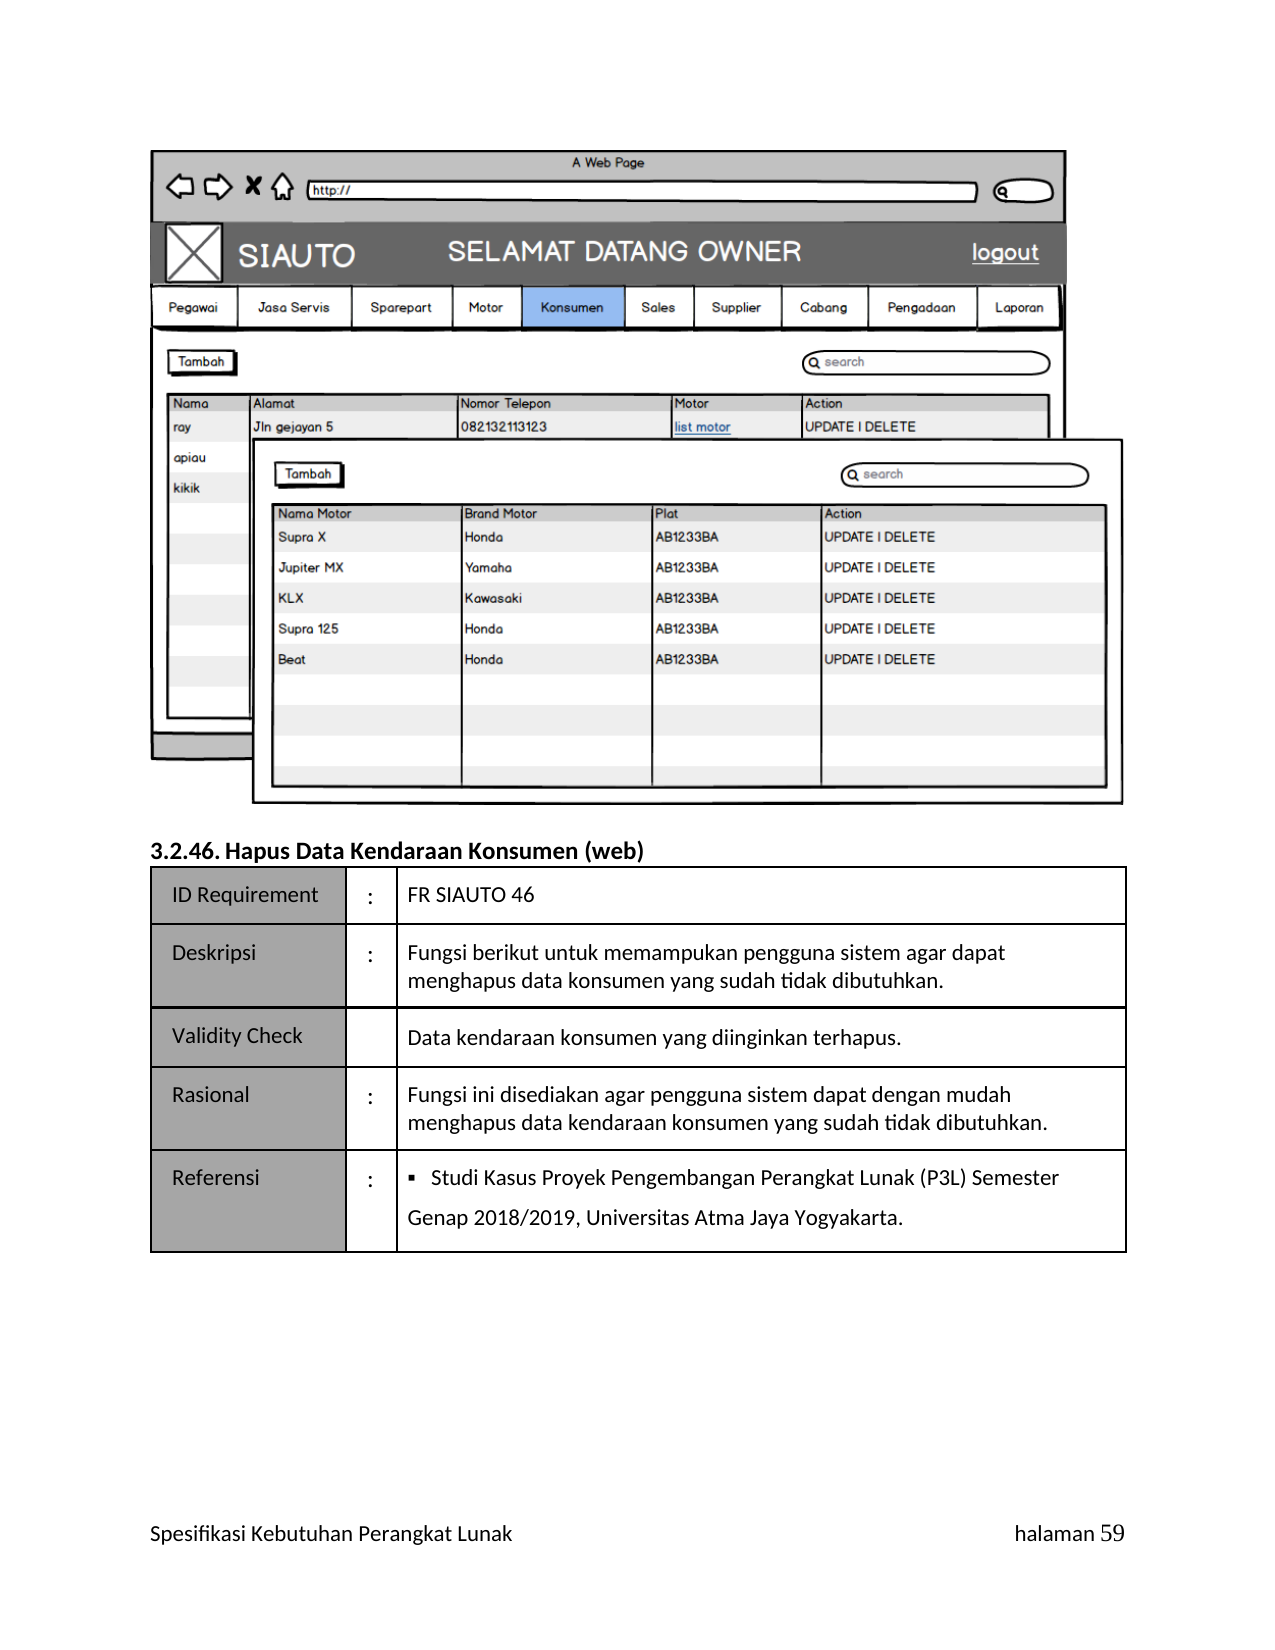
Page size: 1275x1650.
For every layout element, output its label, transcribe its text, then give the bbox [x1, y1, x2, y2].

table_cell Deskripsi [152, 925, 345, 1006]
table_cell Data kendaraan konsumen yang diinginkan terhapus. [398, 1009, 1125, 1066]
table_header FR SIAUTO 46 [398, 868, 1125, 923]
table_header : [347, 868, 396, 923]
table_cell Fungsi berikut untuk memampukan pengguna sistem agar dapat menghapus data konsumen yang sudah tidak dibutuhkan. [398, 925, 1125, 1006]
table_cell : [347, 1151, 396, 1251]
table_cell [347, 1009, 396, 1066]
table_cell Referensi [152, 1151, 345, 1251]
table_cell Fungsi ini disediakan agar pengguna sistem dapat dengan mudah menghapus data kendaraan konsumen yang sudah tidak dibutuhkan. [398, 1068, 1125, 1149]
table_cell ▪ Studi Kasus Proyek Pengembangan Perangkat Lunak (P3L) Semester Genap 2018/2019, Universitas Atma Jaya Yogyakarta. [398, 1151, 1125, 1251]
table_cell Validity Check [152, 1009, 345, 1066]
table_cell Rasional [152, 1068, 345, 1149]
table_cell : [347, 925, 396, 1006]
table_header ID Requirement [152, 868, 345, 923]
table_cell : [347, 1068, 396, 1149]
list Hapus Data Kendaraan Konsumen (web) [150, 835, 1125, 866]
picture [150, 150, 1124, 805]
